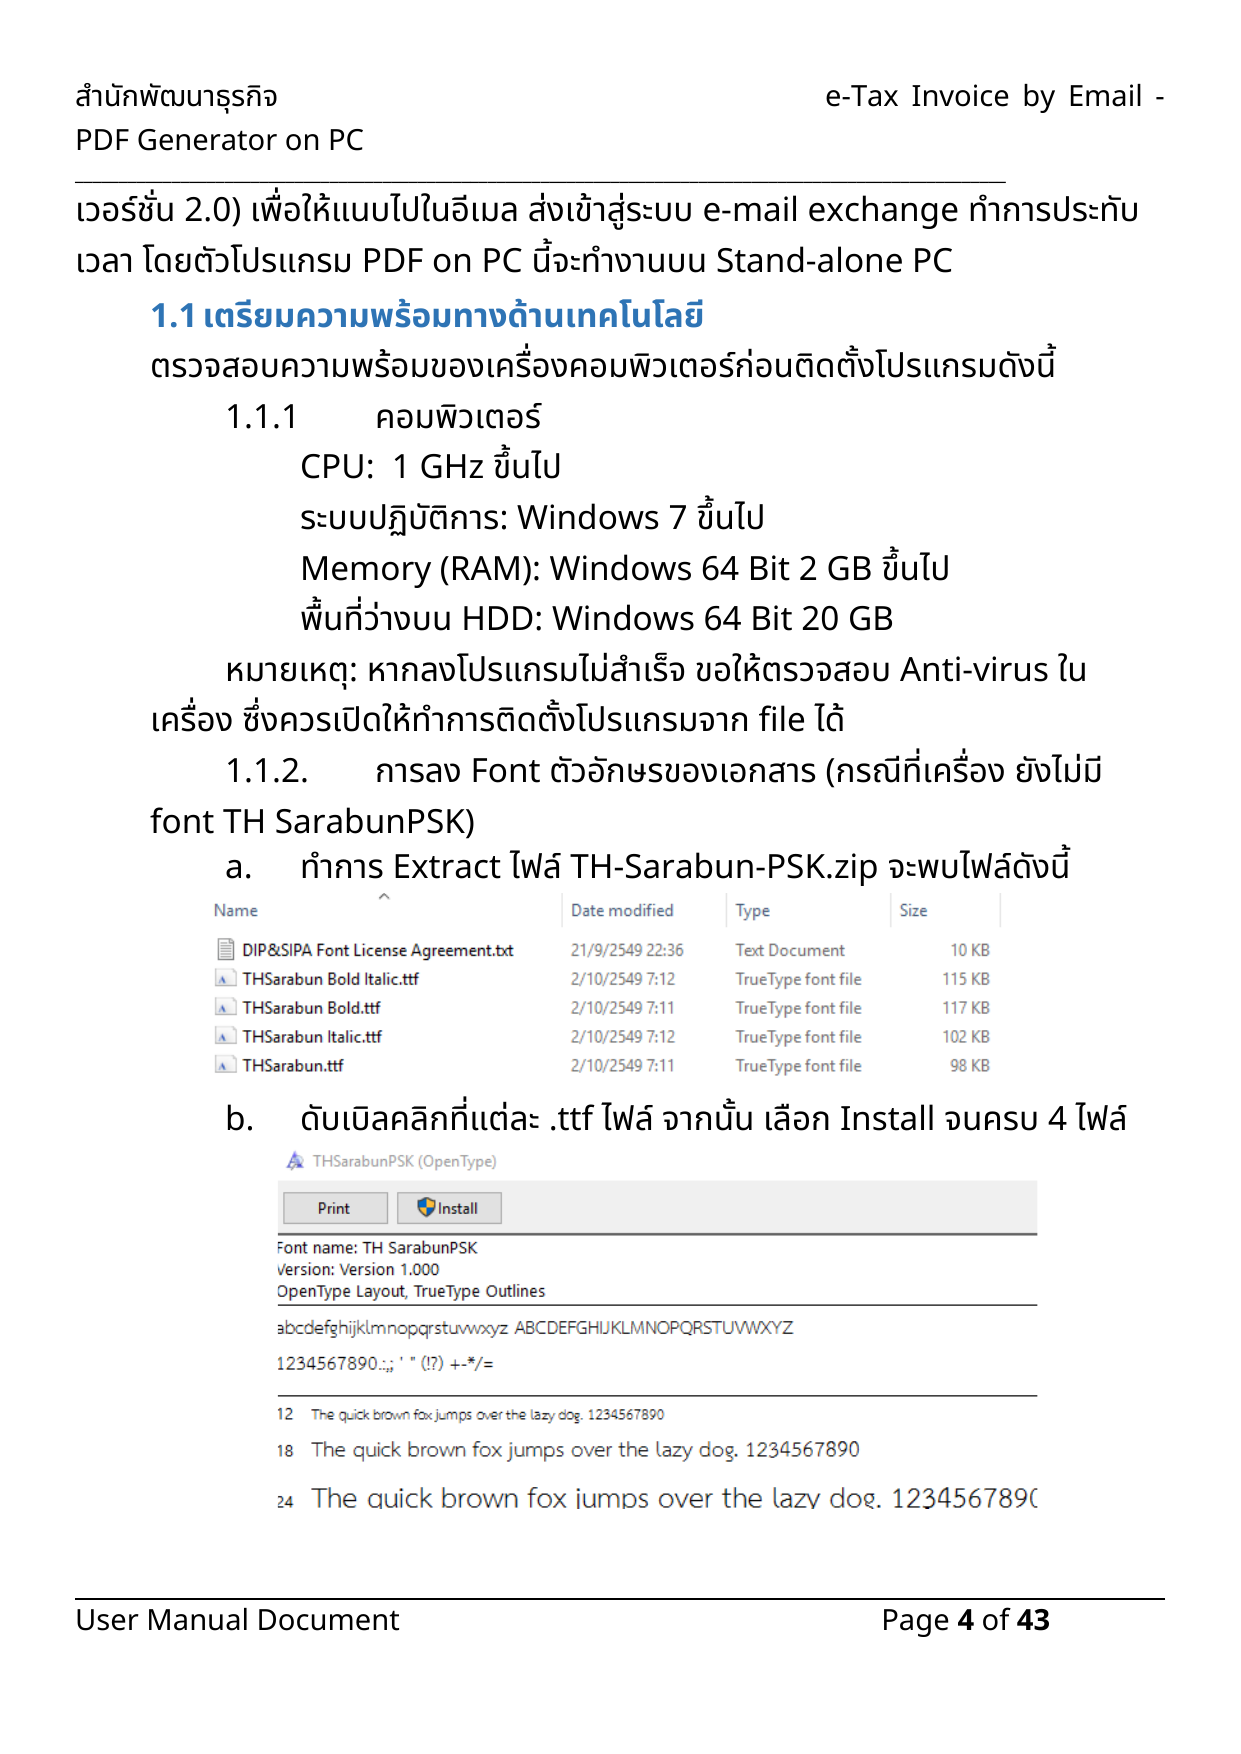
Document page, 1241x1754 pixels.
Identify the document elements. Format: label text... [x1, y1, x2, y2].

subtitle เตรียมความพร้อมทางด้านเทคโนโลยี [150, 291, 1165, 342]
text b. ดับเบิลคลิกที่แต่ละ .ttf ไฟล์ จากนั้น เลือก Install จนครบ 4 ไฟล์ [150, 1094, 1165, 1145]
text ตรวจสอบความพร้อมของเครื่องคอมพิวเตอร์ก่อนติดตั้งโปรแกรมดังนี้ [75, 342, 1165, 392]
picture [196, 893, 1044, 1095]
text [75, 186, 1165, 287]
picture [277, 1145, 1038, 1509]
text Memory (RAM): Windows 64 Bit 2 GB ขึ้นไป [225, 544, 1165, 595]
text 1.1.2. การลง Font ตัวอักษรของเอกสาร (กรณีที่เครื่อง ยังไม่มี font TH SarabunPSK) [150, 747, 1165, 843]
text CPU: 1 GHz ขึ้นไป [225, 443, 1165, 494]
text พื้นที่ว่างบน HDD: Windows 64 Bit 20 GB [300, 595, 1165, 646]
text a. ทำการ Extract ไฟล์ TH-Sarabun-PSK.zip จะพบไฟล์ดังนี้ [150, 843, 1165, 893]
text ระบบปฏิบัติการ: Windows 7 ขึ้นไป [225, 494, 1165, 544]
text 1.1.1 คอมพิวเตอร์ [150, 392, 1165, 443]
text หมายเหตุ: หากลงโปรแกรมไม่สำเร็จ ขอให้ตรวจสอบ Anti-virus ในเครื่อง ควรเปิดให้ทำการติดตั้งจาก file ได้ [150, 646, 1165, 747]
